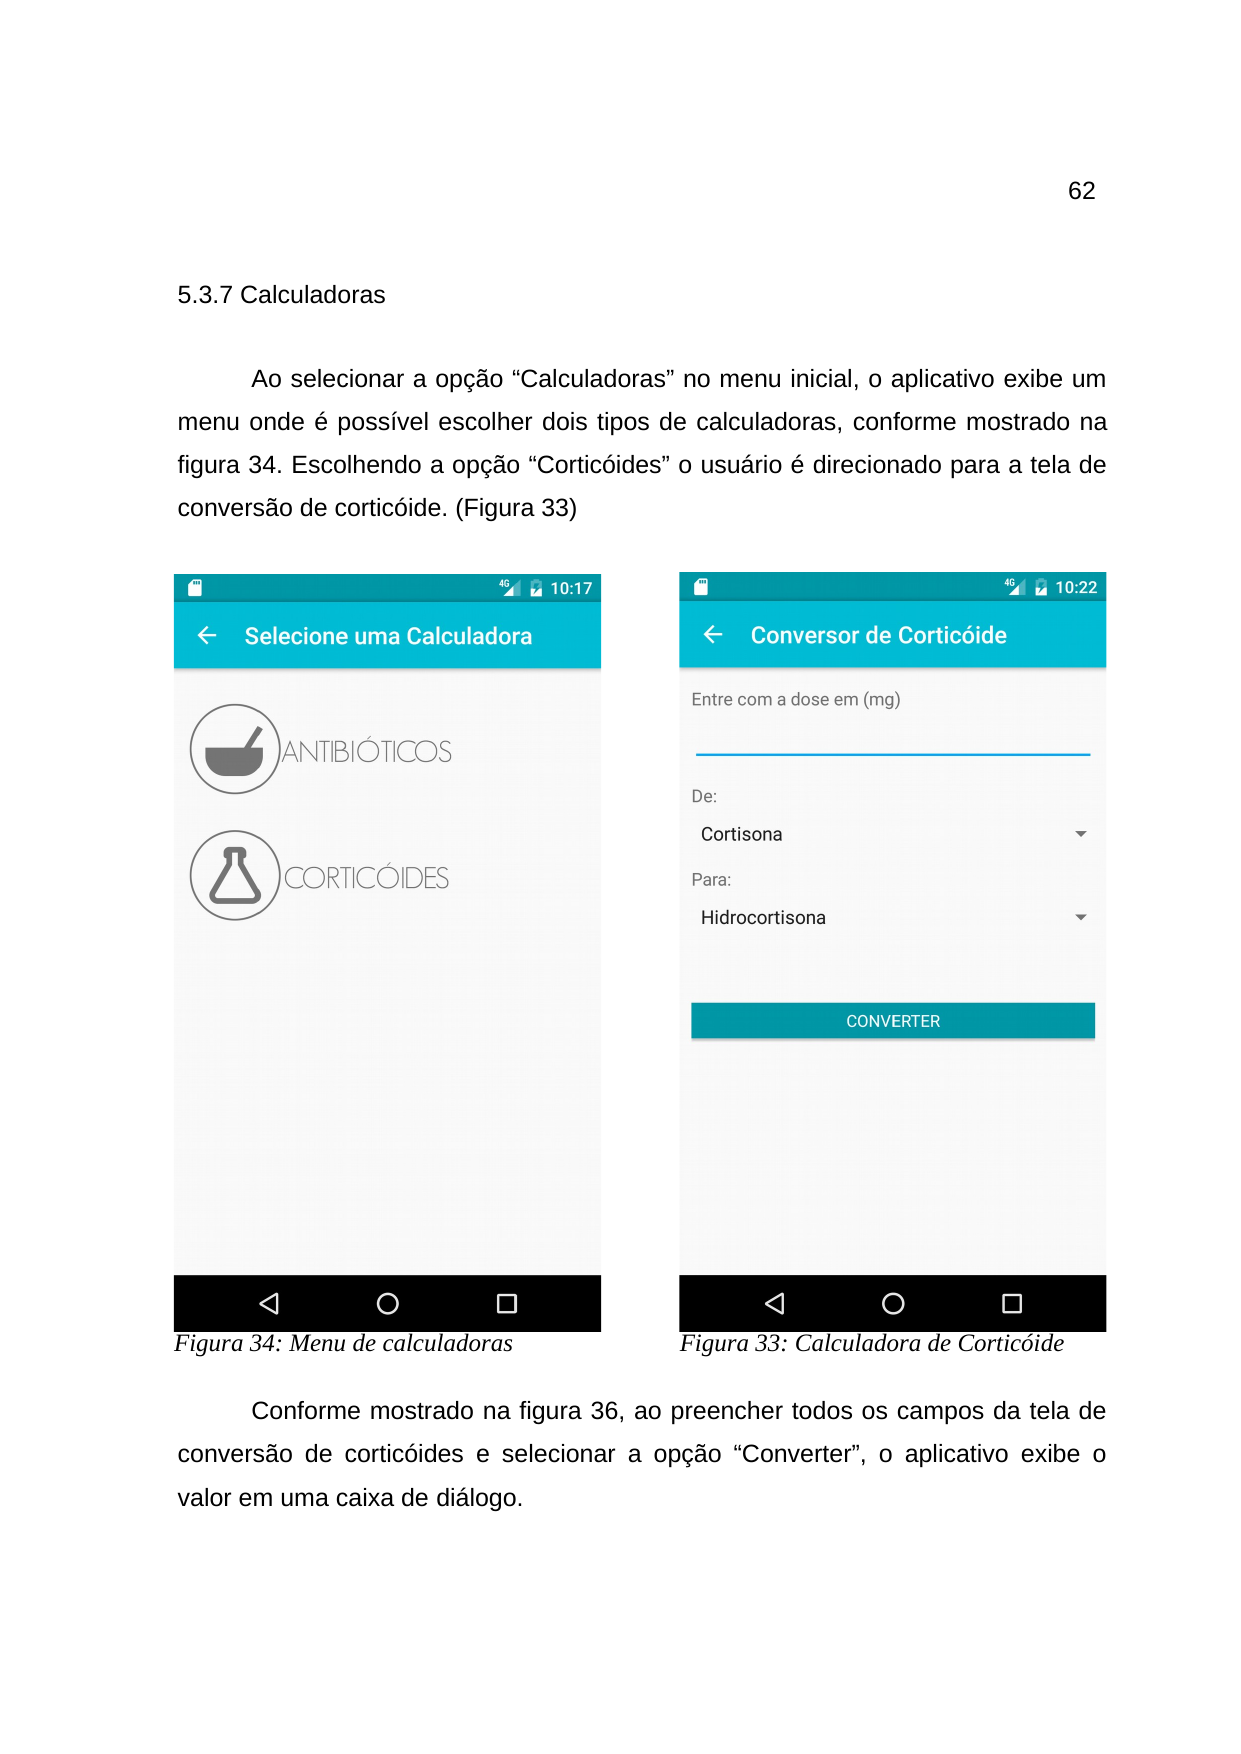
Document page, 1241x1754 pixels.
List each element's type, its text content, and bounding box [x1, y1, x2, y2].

text Conforme mostrado na figura 36, ao preencher todos os campos da tela de conversão de corticóides e selecionar a opção “Converter”, o aplicativo exibe o valor em uma caixa de diálogo. [177, 1396, 1108, 1511]
text Ao selecionar a opção “Calculadoras” no menu inicial, o aplicativo exibe um menu onde é possível escolher dois tipos de calculadoras, conforme mostrado na figura 34. Escolhendo a opção “Corticóides” o usuário é direcionado para a tela de conversão de corticóide. (Figura 33) [177, 364, 1108, 522]
picture [173, 574, 602, 1332]
picture [679, 572, 1107, 1332]
list Calculadoras [177, 279, 1119, 308]
